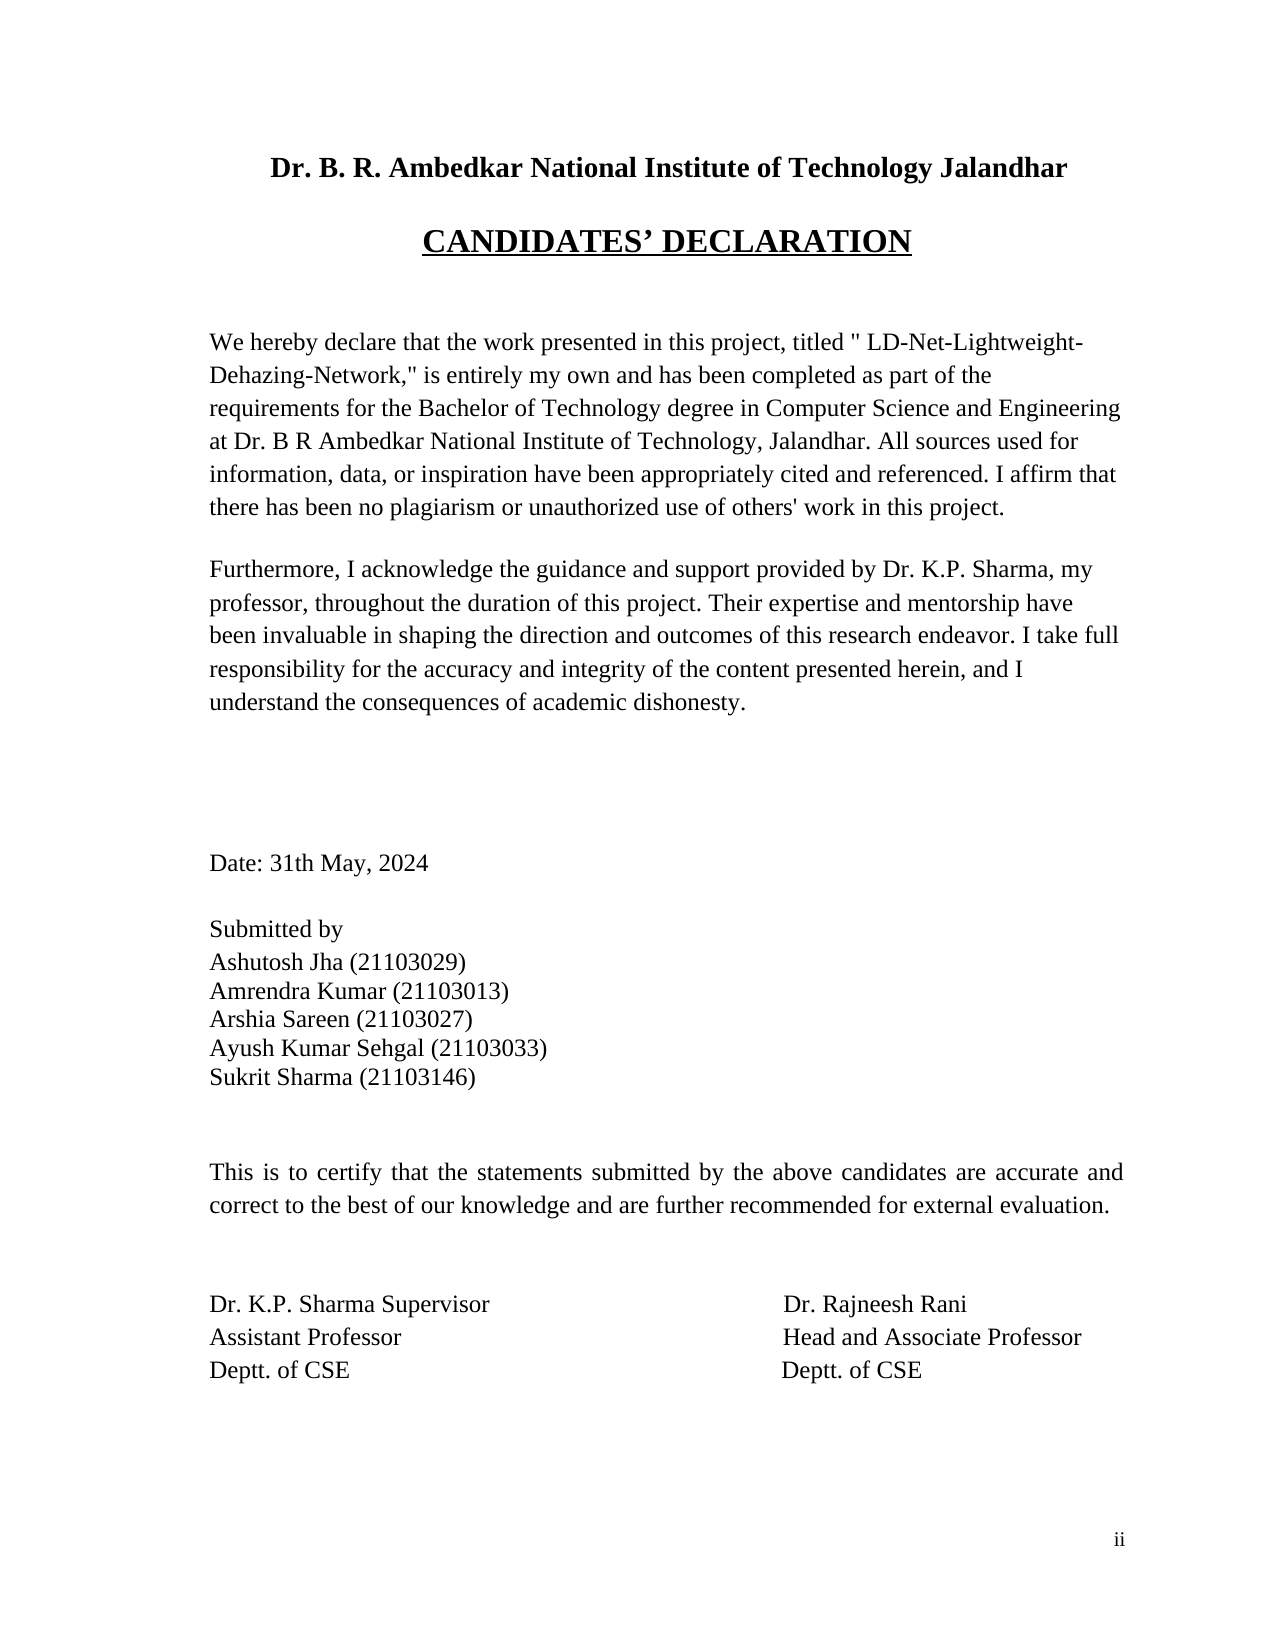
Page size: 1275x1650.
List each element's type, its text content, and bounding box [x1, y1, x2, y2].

text Dr. K.P. Sharma Supervisor Dr. Rajneesh Rani [209, 1289, 1125, 1318]
text Deptt. of CSE Deptt. of CSE [209, 1355, 1125, 1384]
text Ayush Kumar Sehgal (21103033) [209, 1033, 1123, 1062]
text Amrendra Kumar (21103013) [209, 976, 1123, 1004]
text CANDIDATES’ DECLARATION [209, 221, 1125, 259]
text Ashutosh Jha (21103029) [209, 947, 1123, 976]
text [209, 150, 1125, 183]
text We hereby declare that the work presented in this project, titled " LD-Net-Lightweight-Dehazing-Network," is entirely my own and has been completed as part of the requirements for the Bachelor of Technology degree in Computer Science and Engineering at Dr. B R Ambedkar National Institute of Technology, Jalandhar. All sources used for information, data, or inspiration have been appropriately cited and referenced. I affirm that there has been no plagiarism or unauthorized use of others' work in this project. [209, 327, 1125, 521]
text Arshia Sareen (21103027) [209, 1004, 1123, 1033]
text This is to certify that the statements submitted by the above candidates are accurate and correct to the best of our knowledge and are further recommended for external evaluation. [209, 1157, 1125, 1218]
text Furthermore, I acknowledge the guidance and support provided by Dr. K.P. Sharma, my professor, throughout the duration of this project. Their expertise and mentorship have been invaluable in shaping the direction and outcomes of this research endeavor. I take full responsibility for the accuracy and integrity of the content presented herein, and I understand the consequences of academic dishonesty. [209, 554, 1125, 715]
text Submitted by [209, 914, 1125, 943]
text Sukrit Sharma (21103146) [209, 1062, 1123, 1091]
text Assistant Professor Head and Associate Professor [209, 1322, 1125, 1351]
text Date: 31th May, 2024 [209, 848, 1125, 877]
